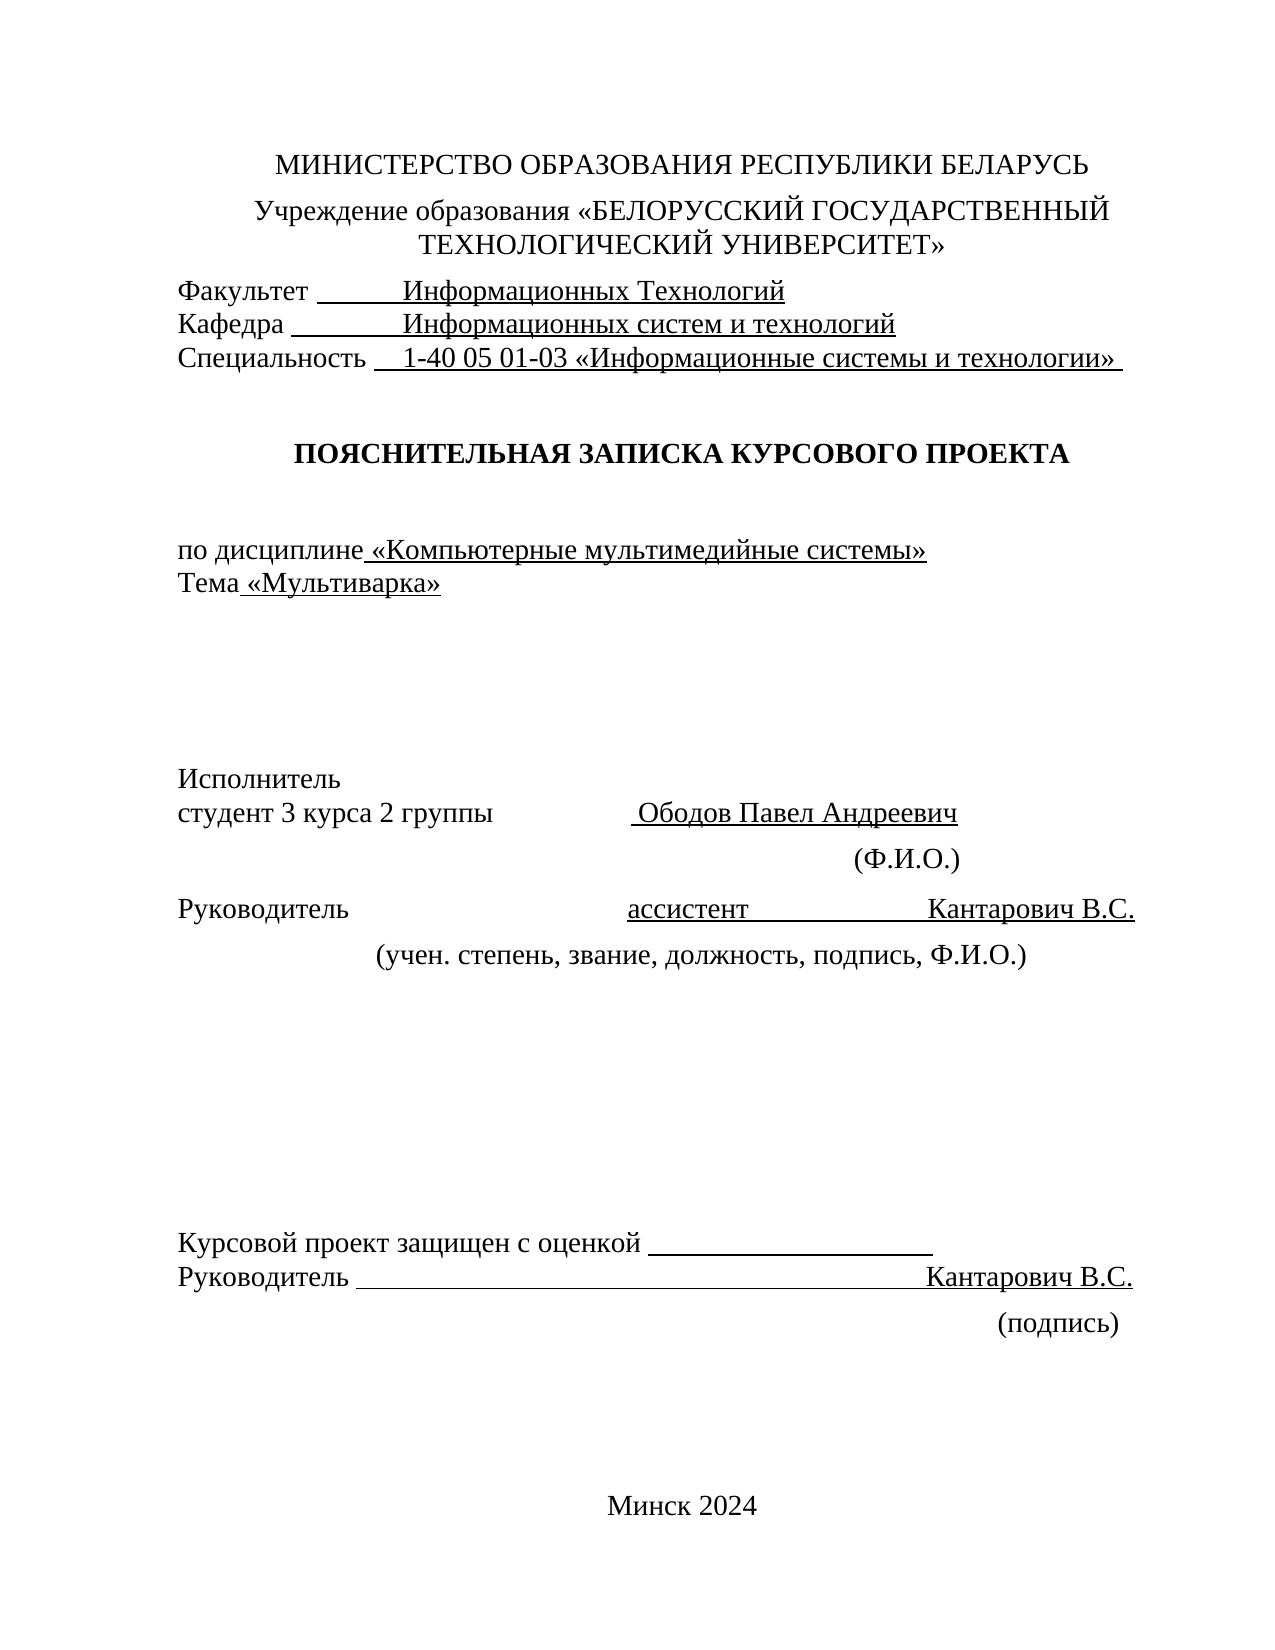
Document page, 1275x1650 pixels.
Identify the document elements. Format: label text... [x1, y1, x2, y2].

text ПОЯСНИТЕЛЬНАЯ ЗАПИСКА КУРСОВОГО ПРОЕКТА [177, 436, 1186, 469]
text Минск 2024 [177, 1488, 1186, 1522]
text (подпись) [177, 1305, 1186, 1338]
text Факультет Информационных Технологий [177, 273, 1186, 306]
text студент 3 курса 2 группы Ободов Павел Андреевич [177, 795, 1186, 829]
text по дисциплине «Компьютерные мультимедийные системы» [177, 532, 1186, 566]
text Руководитель Кантарович В.С. [177, 1259, 1186, 1292]
text (Ф.И.О.) [177, 841, 1186, 875]
text МИНИСТЕРСТВО ОБРАЗОВАНИЯ РЕСПУБЛИКИ БЕЛАРУСЬ [177, 147, 1186, 181]
text Исполнитель [177, 762, 1186, 795]
text Специальность 1-40 05 01-03 «Информационные системы и технологии» [177, 340, 1186, 373]
text Руководитель ассистент Кантарович В.С. [177, 891, 1186, 925]
text Кафедра Информационных систем и технологий [177, 306, 1186, 340]
text Курсовой проект защищен с оценкой [177, 1225, 1186, 1259]
text Тема «Мультиварка» [177, 566, 1186, 599]
text (учен. степень, звание, должность, подпись, Ф.И.О.) [177, 937, 1186, 971]
text Учреждение образования «БЕЛОРУССКИЙ ГОСУДАРСТВЕННЫЙ ТЕХНОЛОГИЧЕСКИЙ УНИВЕРСИТЕТ» [177, 193, 1186, 260]
